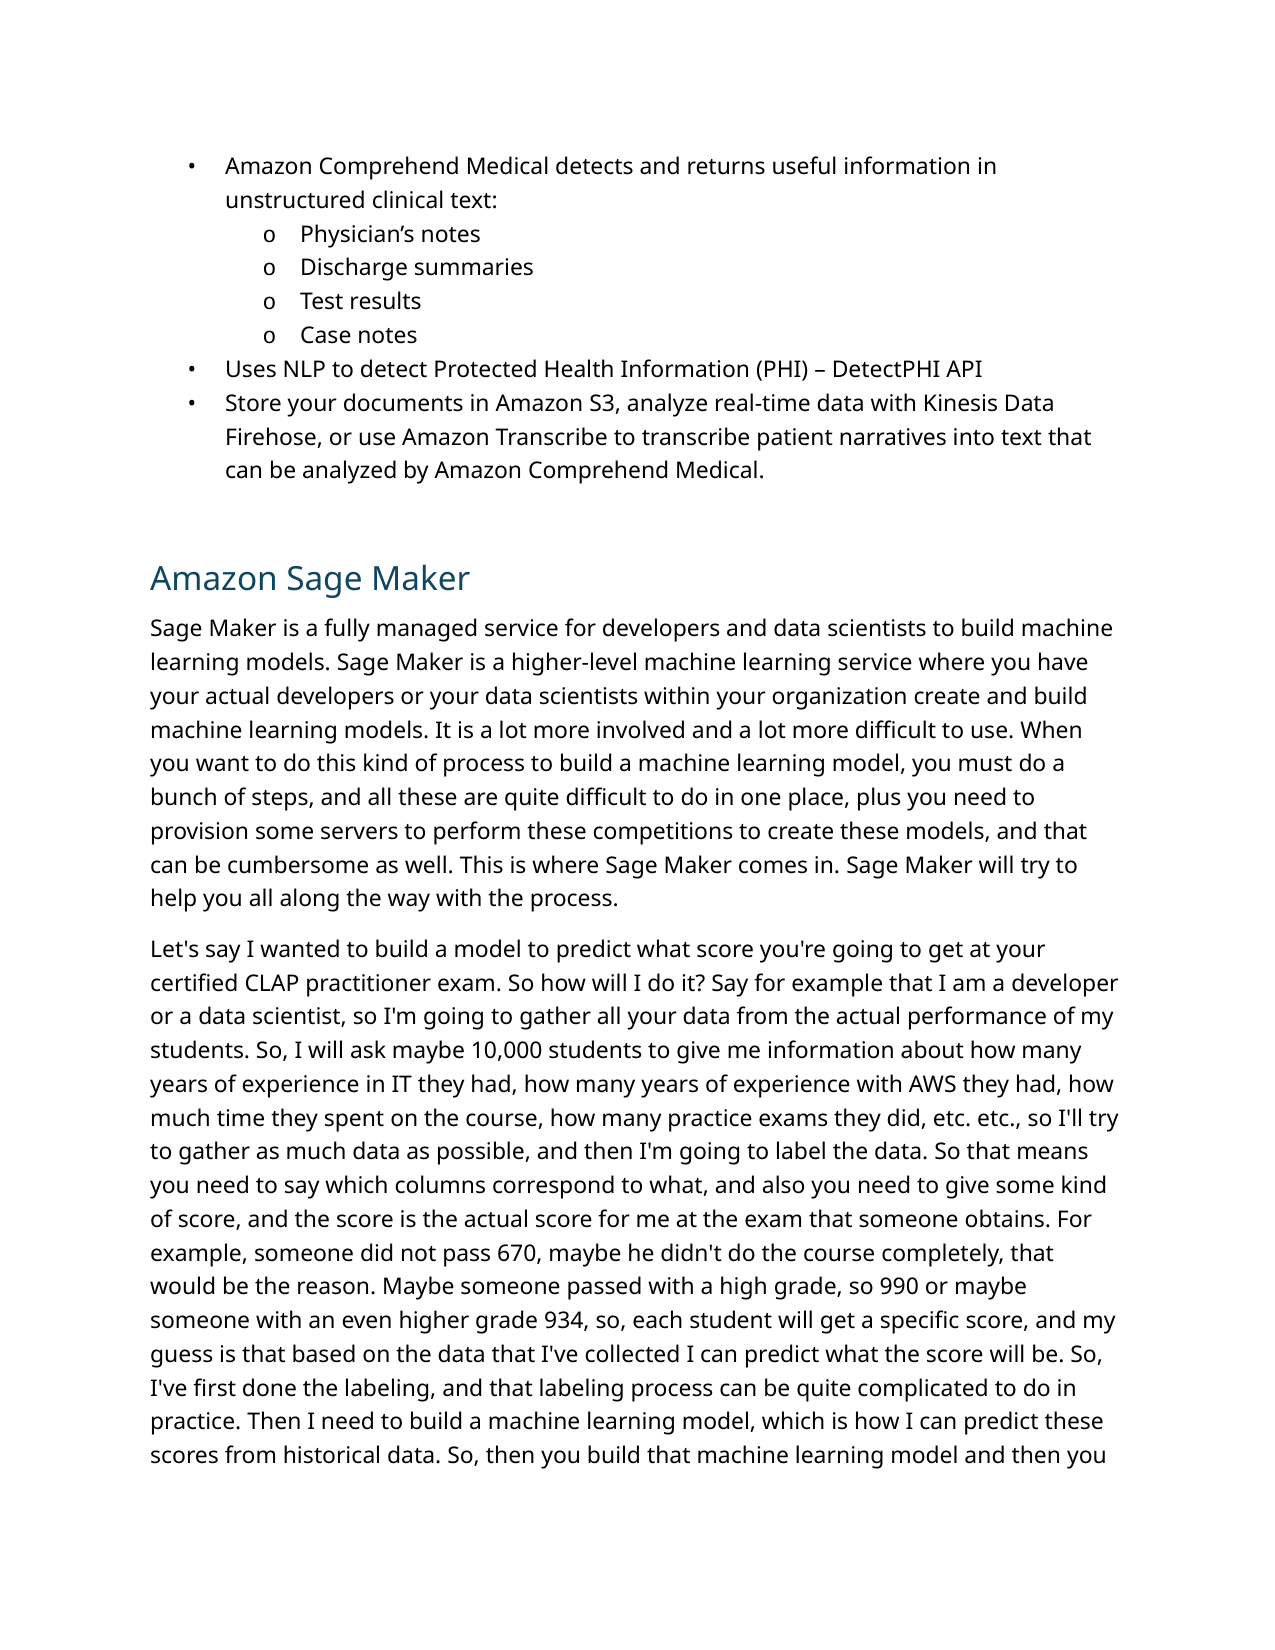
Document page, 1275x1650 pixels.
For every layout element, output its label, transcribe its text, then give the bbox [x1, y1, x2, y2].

subtitle Amazon Sage Maker [150, 555, 1125, 600]
list Physician’s notes [262, 217, 1125, 249]
list Uses NLP to detect Protected Health Information (PHI) – DetectPHI API [187, 353, 1125, 384]
list Store your documents in Amazon S3, analyze real-time data with Kinesis Data Firehose, or use Amazon Transcribe to transcribe patient narratives into text that can be analyzed by Amazon Comprehend Medical. [187, 387, 1125, 485]
list Case notes [262, 319, 1125, 350]
list Discharge summaries [262, 251, 1125, 283]
list Test results [262, 285, 1125, 317]
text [150, 933, 1125, 1470]
text Sage Maker is a fully managed service for developers and data scientists to build machine learning models. Sage Maker is a higher-level machine learning service where you have your actual developers or your data scientists within your organization create and build machine learning models. It is a lot more involved and a lot more difficult to use. When you want to do this kind of process to build a machine learning model, you must do a bunch of steps, and all these are quite difficult to do in one place, plus you need to provision some servers to perform these competitions to create these models, and that can be cumbersome as well. This is where Sage Maker comes in. Sage Maker will try to help you all along the way with the process. [150, 612, 1125, 913]
list Amazon Comprehend Medical detects and returns useful information in unstructured clinical text: [187, 150, 1125, 215]
